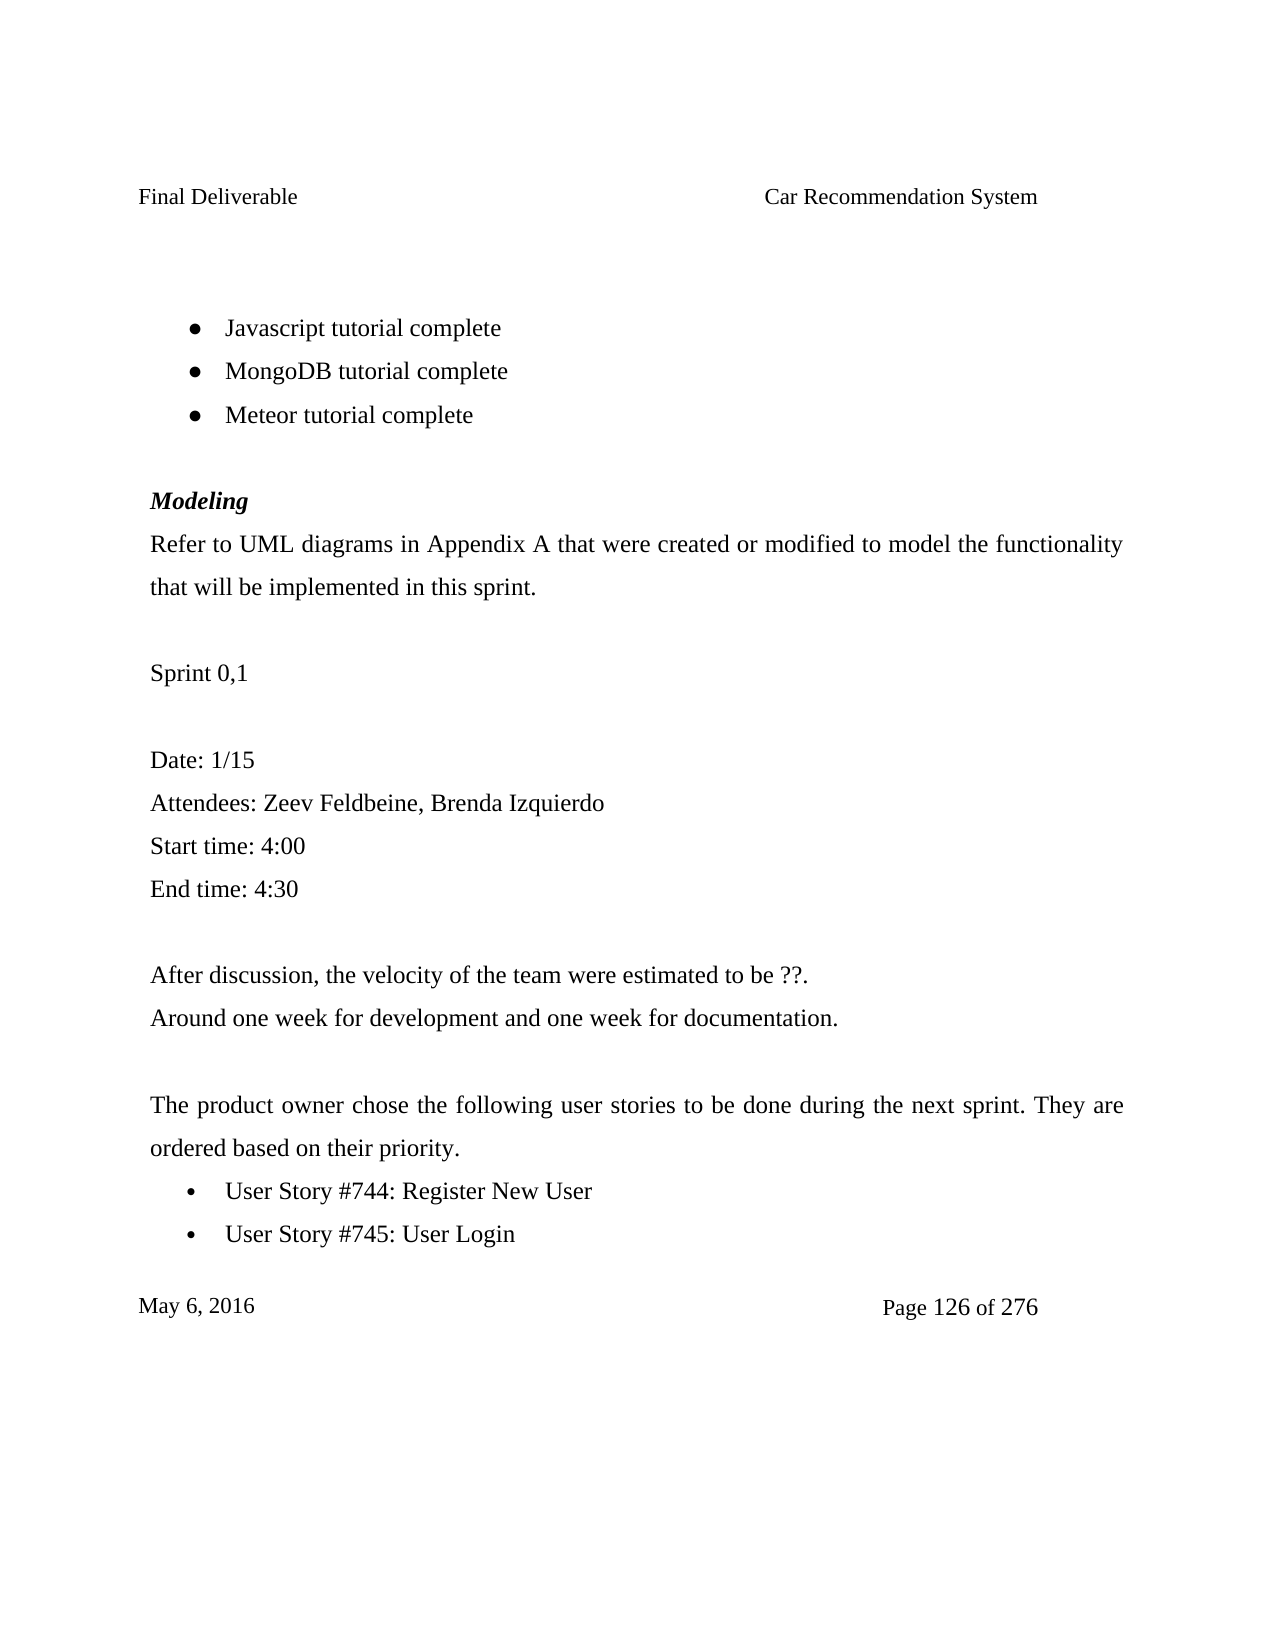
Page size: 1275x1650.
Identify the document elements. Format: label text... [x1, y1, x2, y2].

text Sprint 0,1 [150, 658, 1125, 687]
list User Story #745: User Login [187, 1219, 1125, 1248]
list Meteor tutorial complete [187, 399, 1125, 428]
text Around one week for development and one week for documentation. [150, 1003, 1125, 1032]
text Date: 1/15 [150, 745, 1125, 773]
text The product owner chose the following user stories to be done during the next sprint. They are ordered based on their priority. [150, 1090, 1125, 1162]
text Modeling [150, 486, 1125, 515]
text Start time: 4:00 [150, 831, 1125, 860]
text After discussion, the velocity of the team were estimated to be ??. [150, 960, 1125, 989]
list Javascript tutorial complete [187, 313, 1125, 342]
text Attendees: Zeev Feldbeine, Brenda Izquierdo [150, 788, 1125, 817]
text End time: 4:30 [150, 874, 1125, 903]
list User Story #744: Register New User [187, 1176, 1125, 1205]
list MongoDB tutorial complete [187, 356, 1125, 385]
text Refer to UML diagrams in Appendix A that were created or modified to model the functionality that will be implemented in this sprint. [150, 529, 1125, 601]
